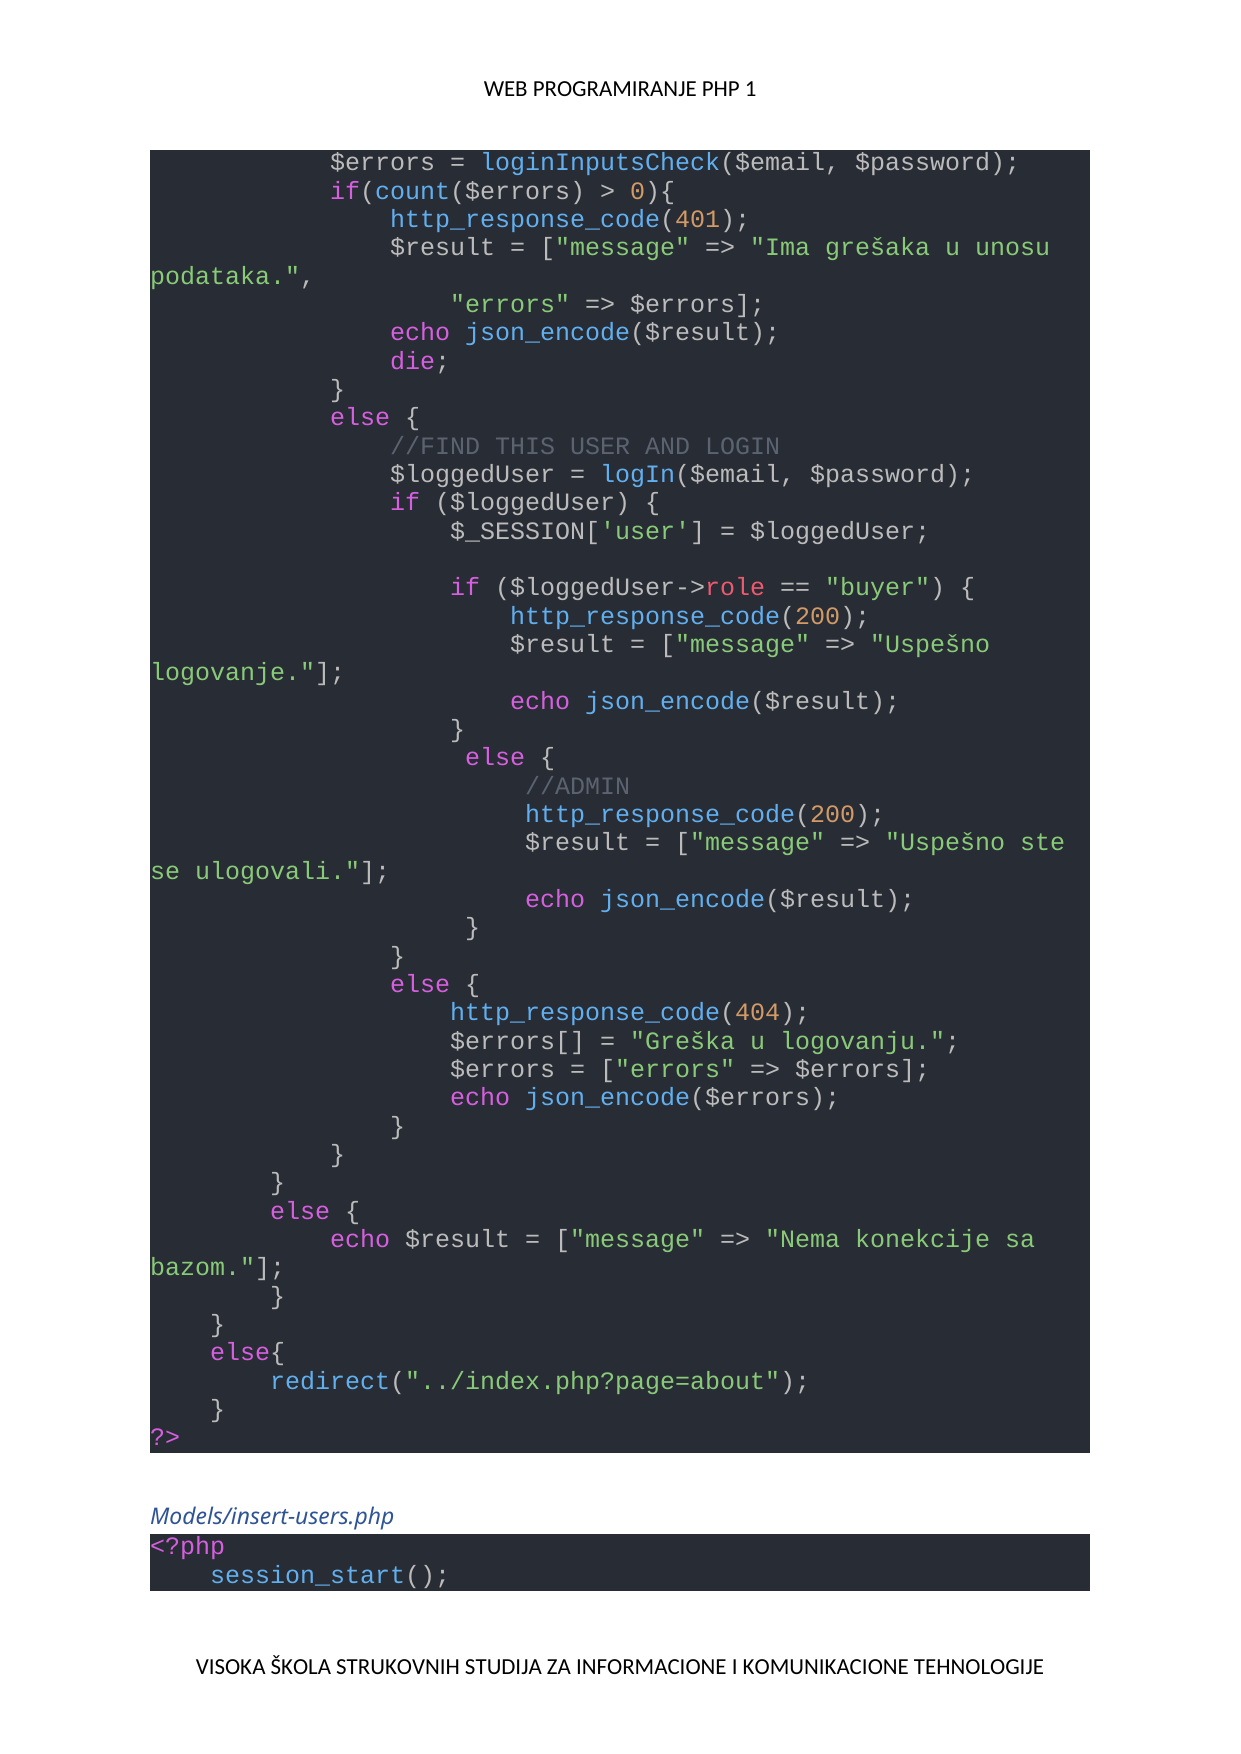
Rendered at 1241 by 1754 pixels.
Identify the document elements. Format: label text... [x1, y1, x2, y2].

subtitle Models/insert-users.php [150, 1500, 1090, 1531]
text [150, 150, 1090, 1453]
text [150, 1534, 1090, 1591]
